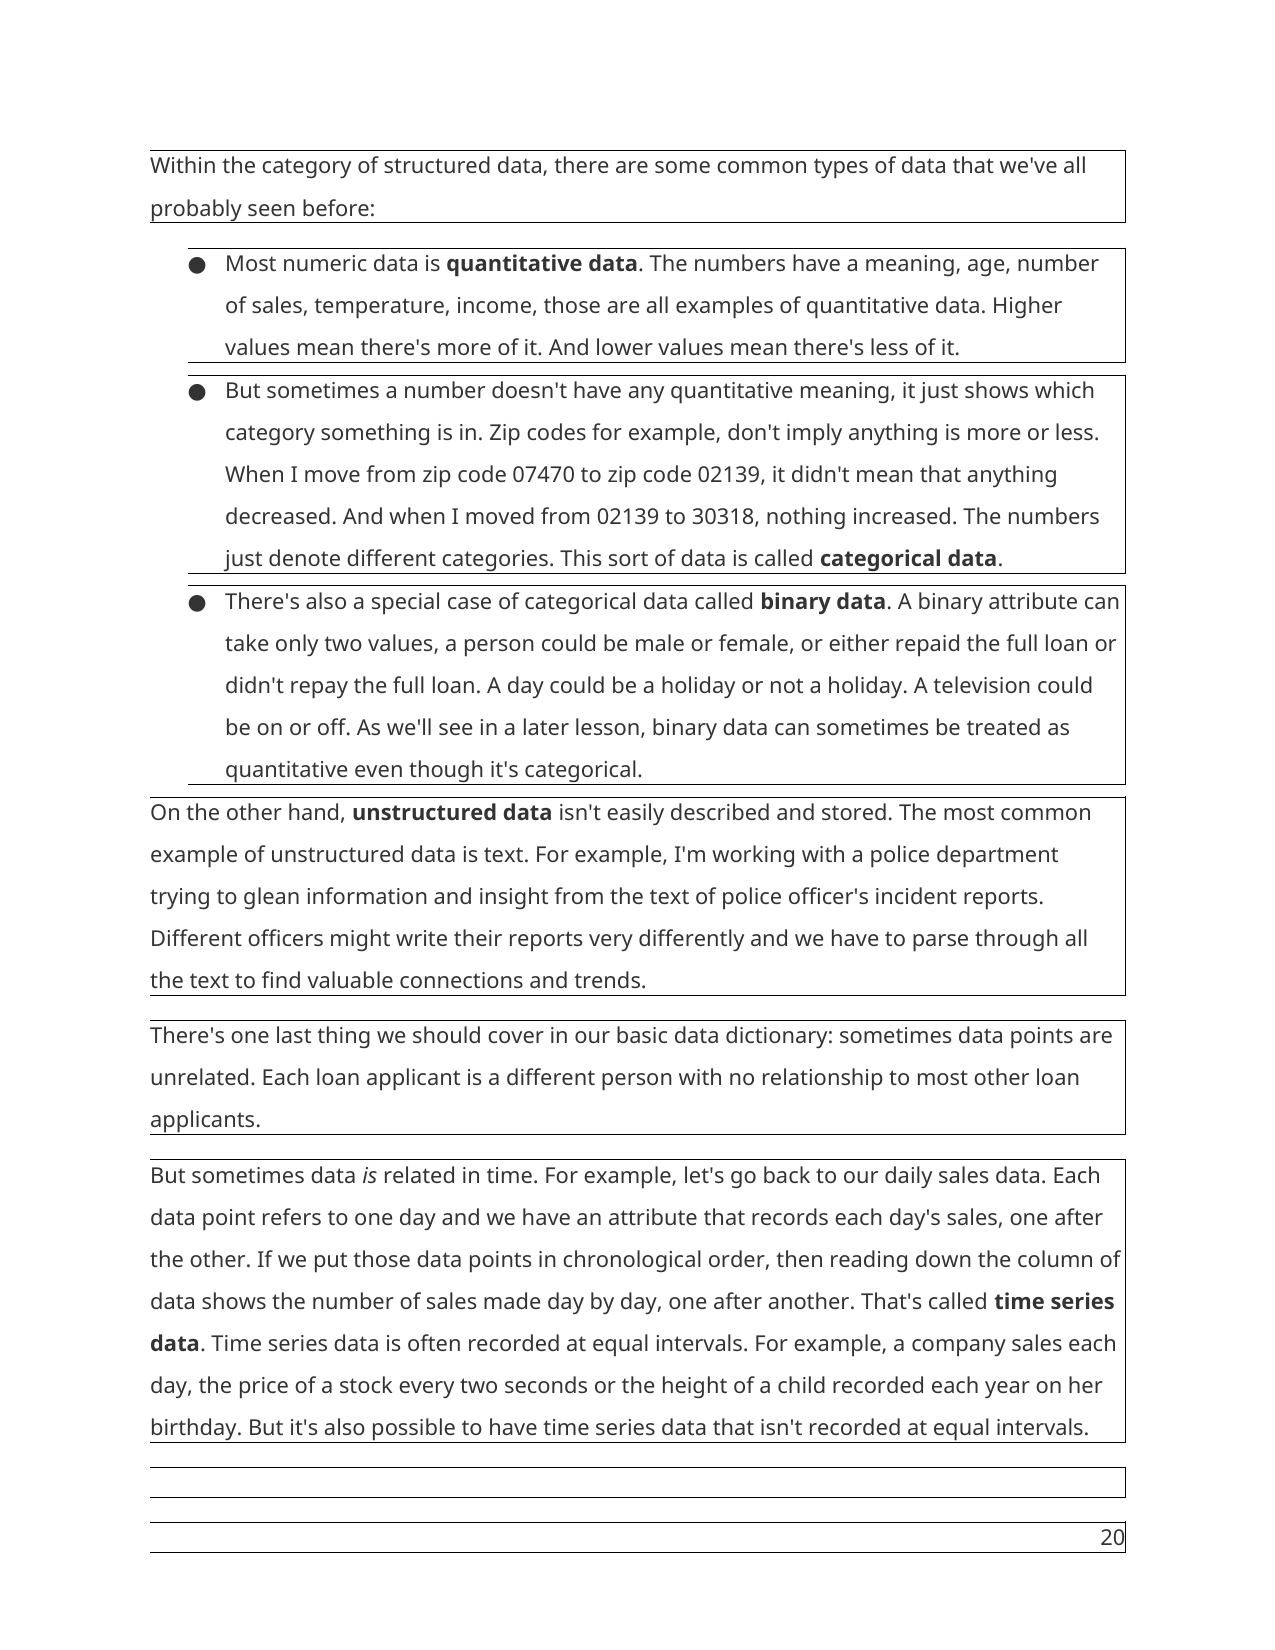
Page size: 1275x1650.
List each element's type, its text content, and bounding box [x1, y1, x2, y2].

list But sometimes a number doesn't have any quantitative meaning, it just shows which category something is in. Zip codes for example, don't imply anything is more or less. When I move from zip code 07470 to zip code 02139, it didn't mean that anything decreased. And when I moved from 02139 to 30318, nothing increased. The numbers just denote different categories. This sort of data is called categorical data. [187, 376, 1125, 573]
list There's also a special case of categorical data called binary data. A binary attribute can take only two values, a person could be male or female, or either repaid the full loan or didn't repay the full loan. A day could be a holiday or not a holiday. A television could be on or off. As we'll see in a later lesson, binary data can sometimes be treated as quantitative even though it's categorical. [187, 586, 1125, 784]
list Most numeric data is quantitative data. The numbers have a meaning, age, number of sales, temperature, income, those are all examples of quantitative data. Higher values mean there's more of it. And lower values mean there's less of it. [187, 249, 1125, 362]
text Within the category of structured data, there are some common types of data that we've all probably seen before: [150, 151, 1125, 222]
text On the other hand, unstructured data isn't easily described and stored. The most common example of unstructured data is text. For example, I'm working with a police department trying to glean information and insight from the text of police officer's incident reports. Different officers might write their reports very differently and we have to parse through all the text to find valuable connections and trends. [150, 798, 1125, 995]
text There's one last thing we should cover in our basic data dictionary: sometimes data points are unrelated. Each loan applicant is a different person with no relationship to most other loan applicants. [150, 1021, 1125, 1134]
text But sometimes data is related in time. For example, let's go back to our daily sales data. Each data point refers to one day and we have an attribute that records each day's sales, one after the other. If we put those data points in chronological order, then reading down the column of data shows the number of sales made day by day, one after another. That's called time series data. Time series data is often recorded at equal intervals. For example, a company sales each day, the price of a stock every two seconds or the height of a child recorded each year on her birthday. But it's also possible to have time series data that isn't recorded at equal intervals. [150, 1160, 1125, 1442]
